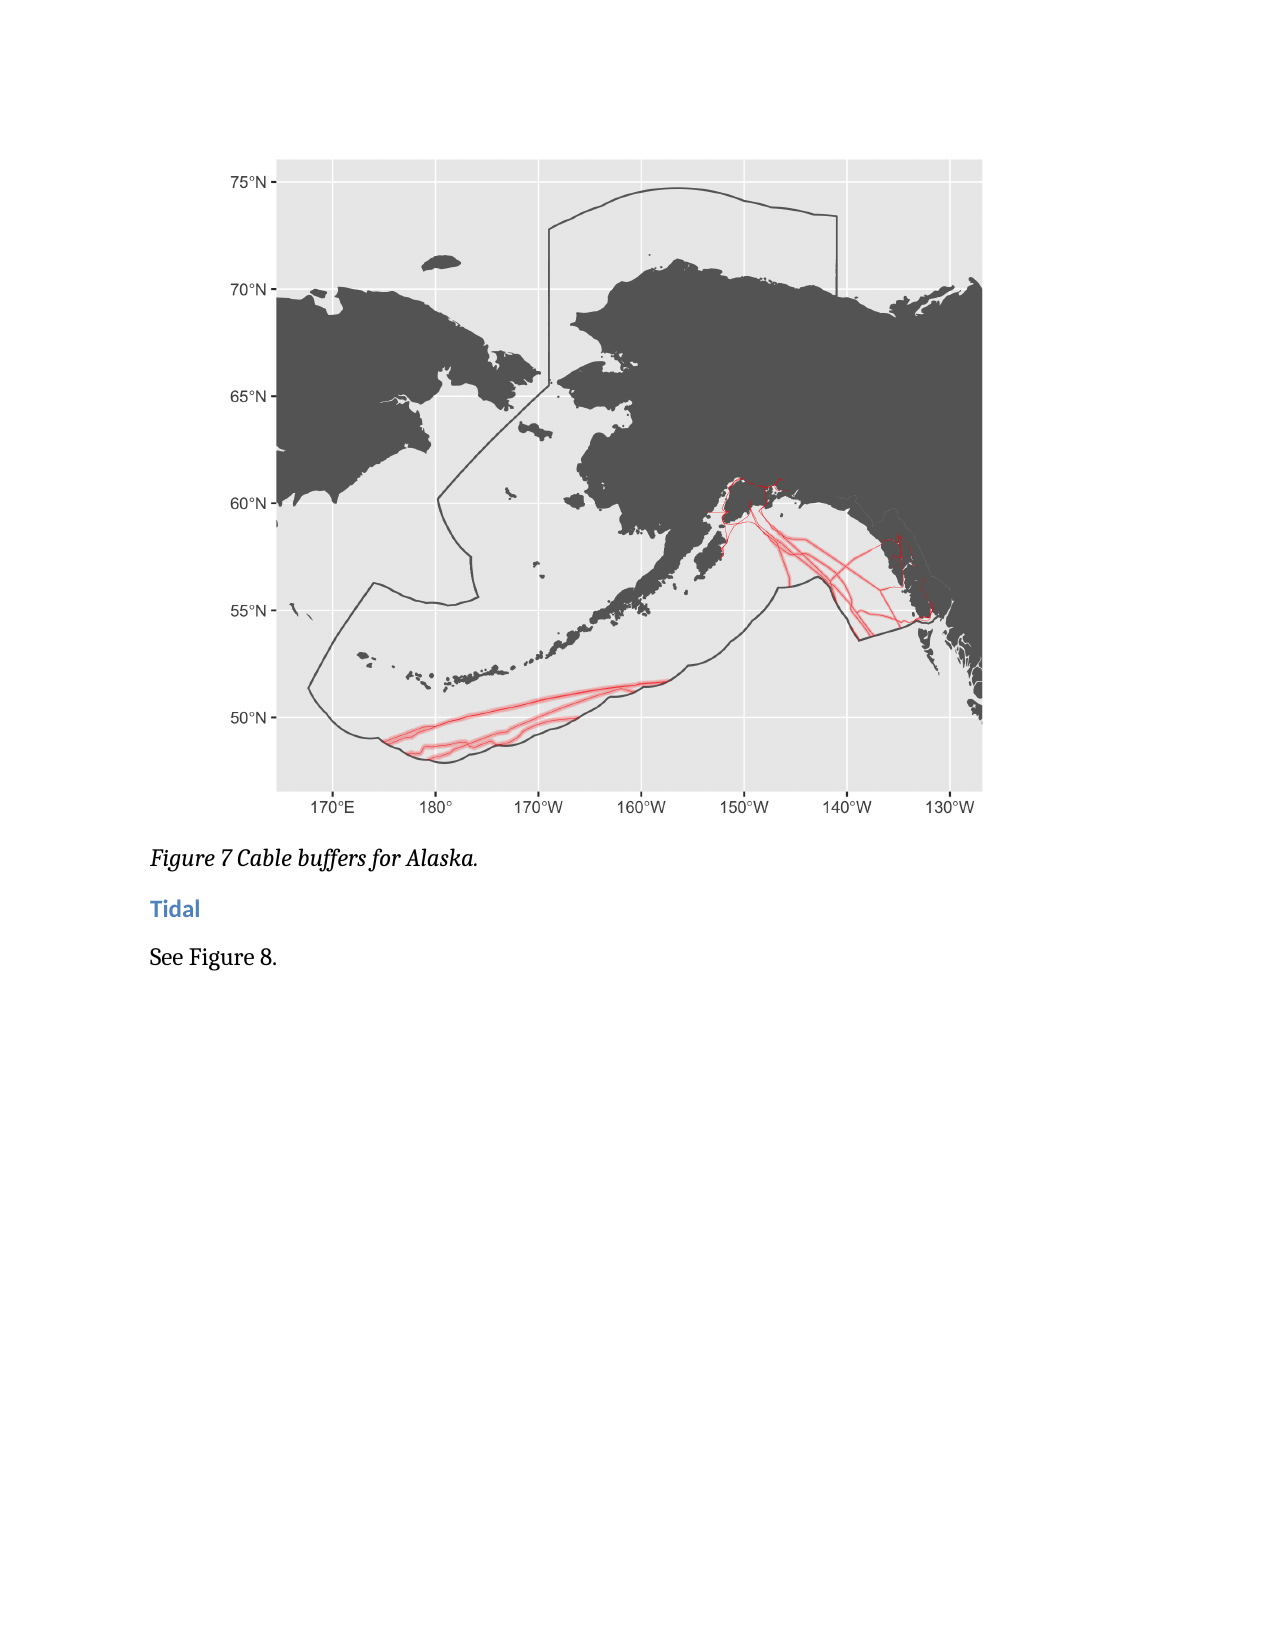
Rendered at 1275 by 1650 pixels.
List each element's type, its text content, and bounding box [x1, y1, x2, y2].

text Figure 7 Cable buffers for Alaska. [150, 844, 1125, 873]
text See Figure 8. [150, 943, 1125, 971]
picture [168, 150, 1044, 823]
subtitle Tidal [150, 893, 1125, 924]
